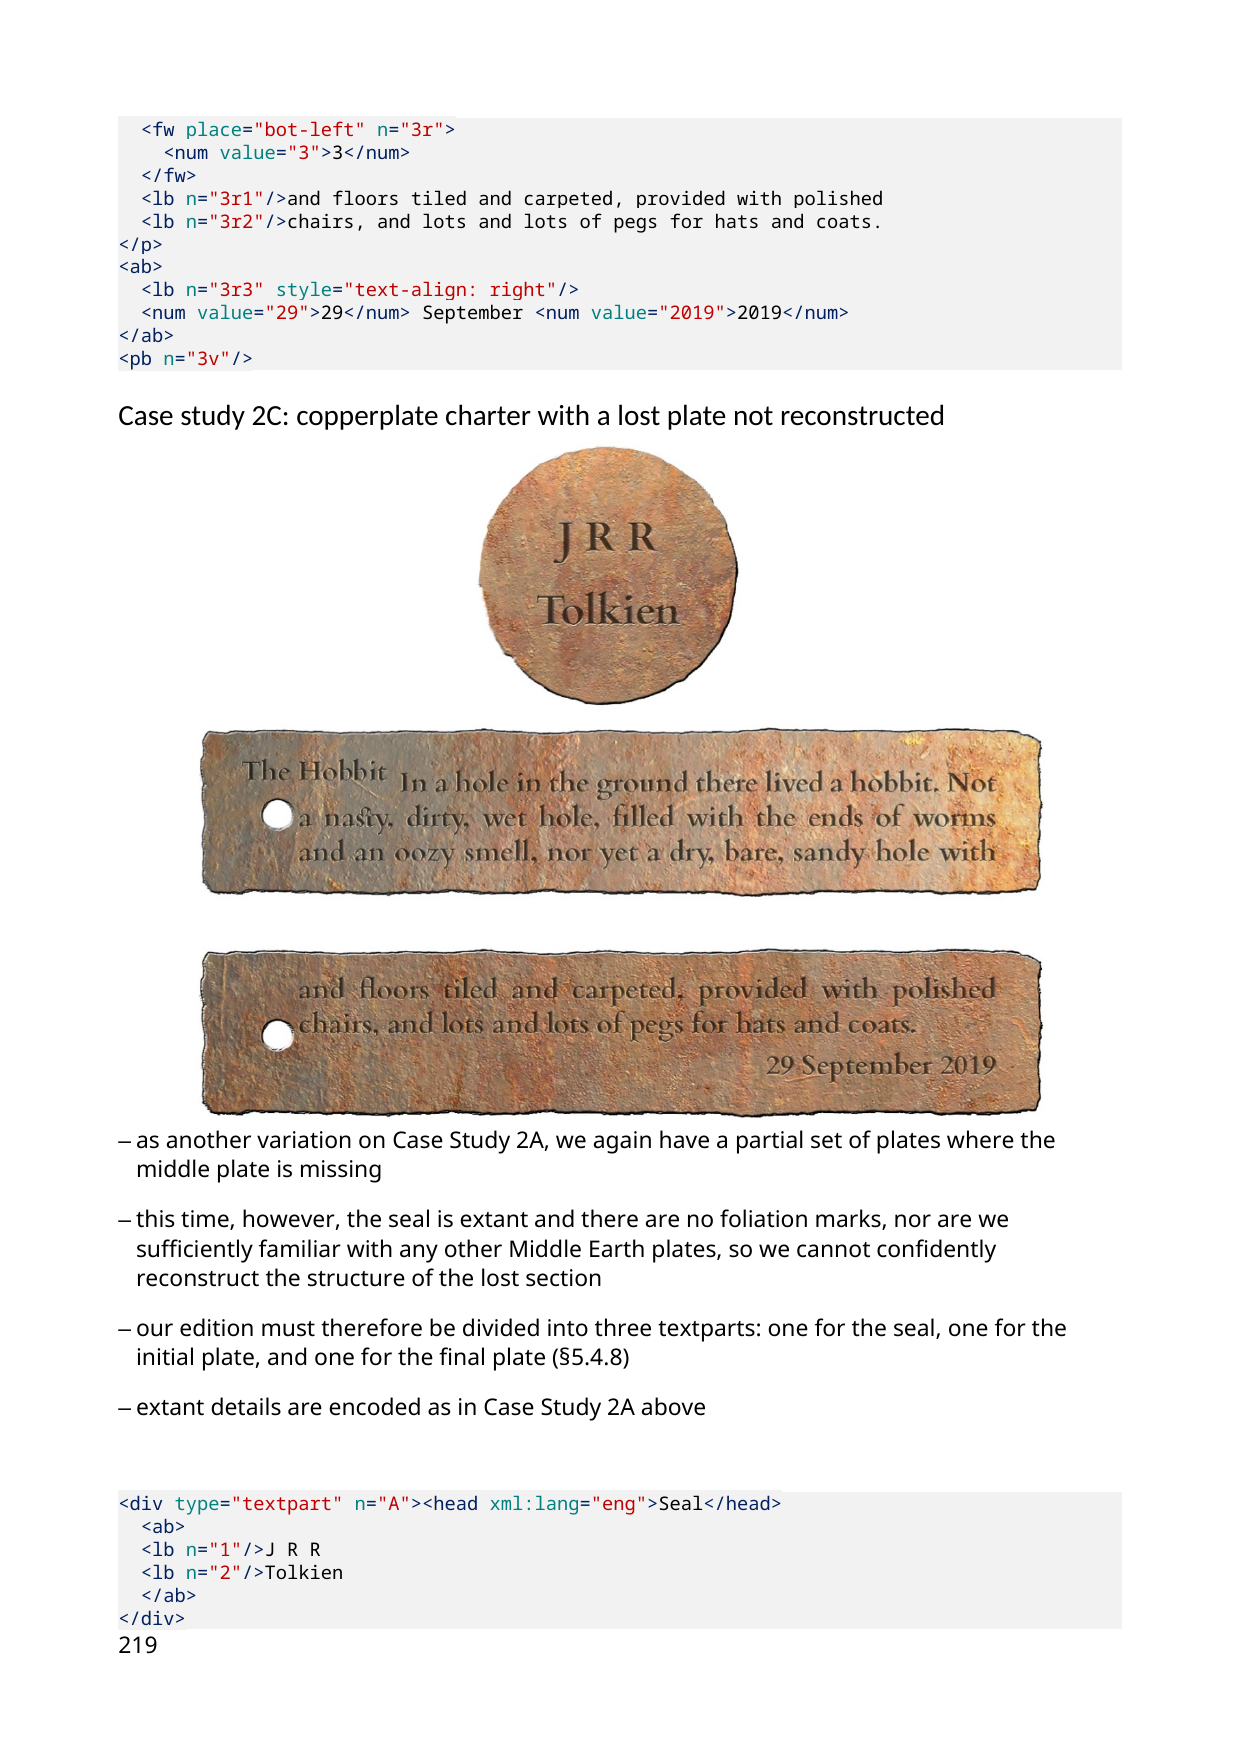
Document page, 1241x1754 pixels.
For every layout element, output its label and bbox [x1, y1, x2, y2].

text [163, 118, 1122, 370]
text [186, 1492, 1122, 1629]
picture [192, 442, 1048, 1120]
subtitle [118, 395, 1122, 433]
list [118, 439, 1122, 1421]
